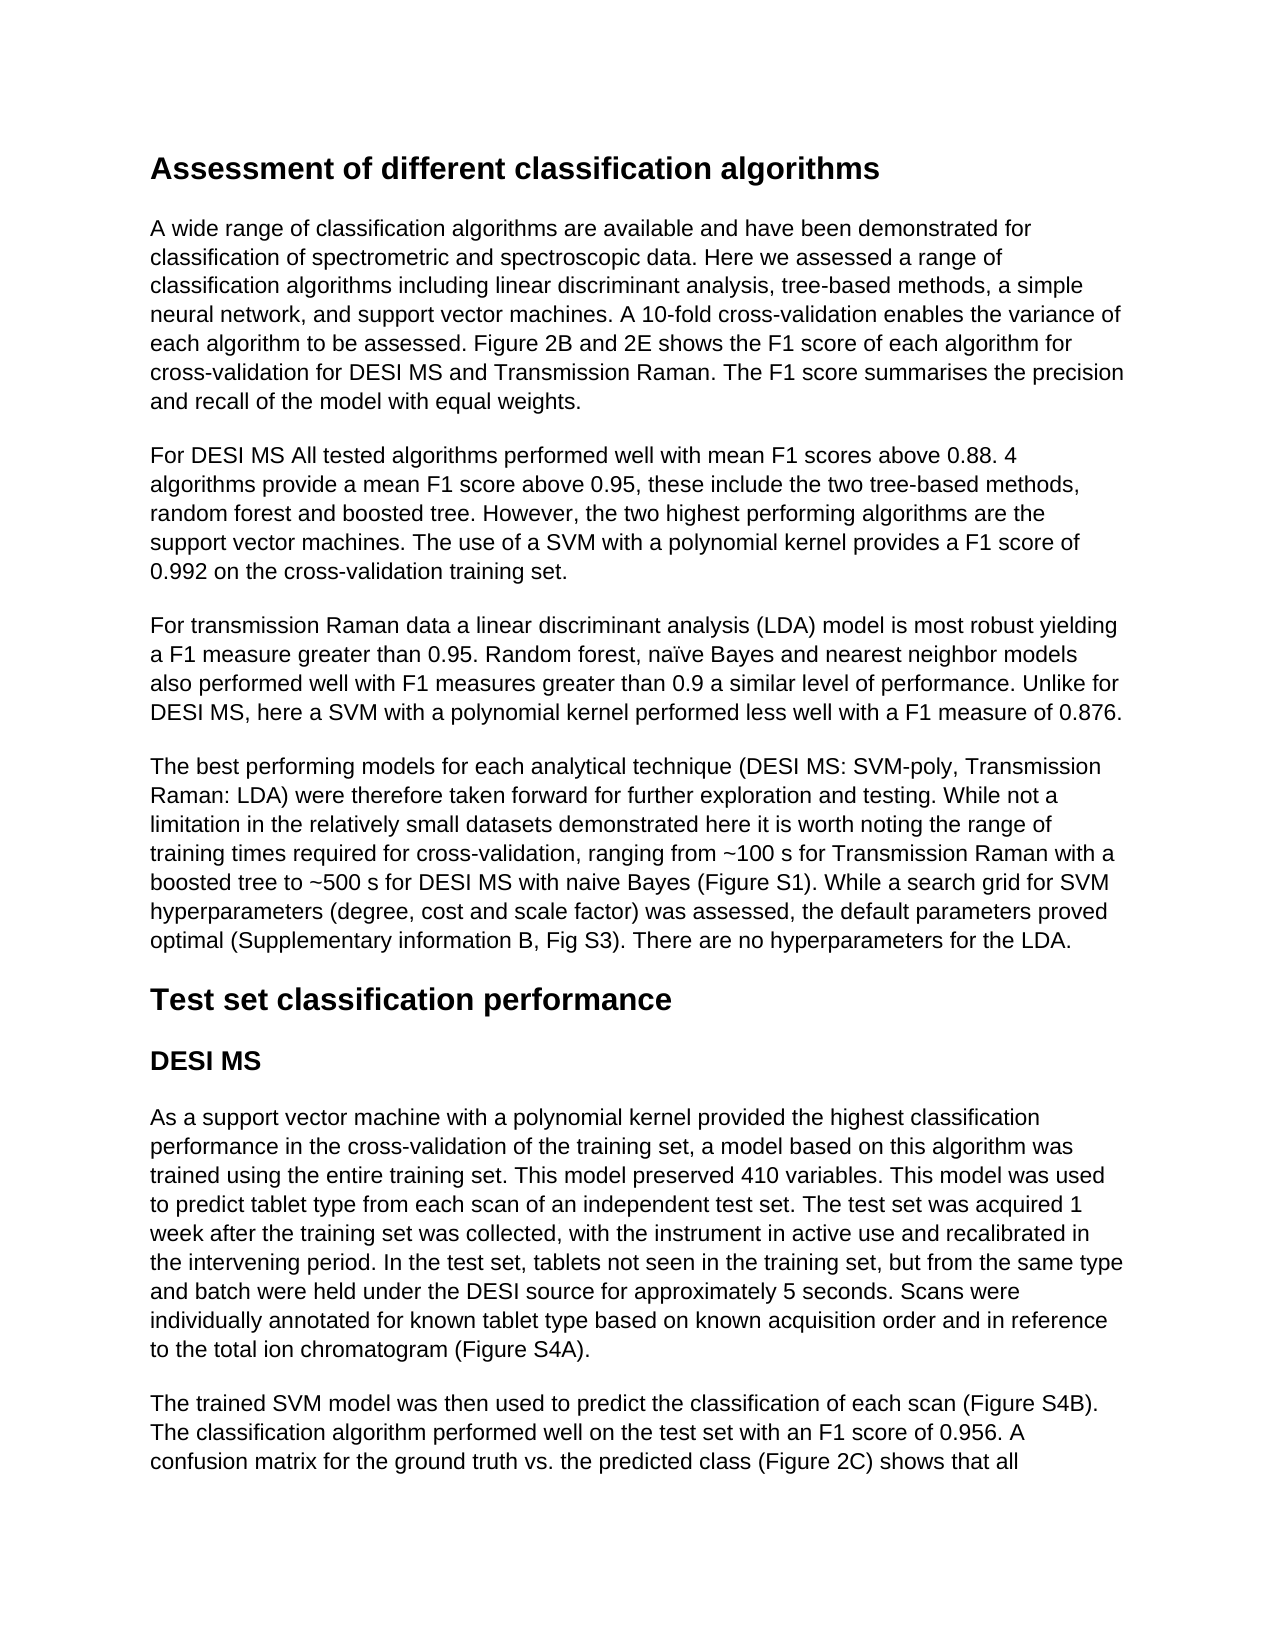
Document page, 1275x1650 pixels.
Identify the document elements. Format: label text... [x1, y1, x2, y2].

text The best performing models for each analytical technique (DESI MS: SVM-poly, Transmission Raman: LDA) were therefore taken forward for further exploration and testing. While not a limitation in the relatively small datasets demonstrated here it is worth noting the range of training times required for cross-validation, ranging from ~100 s for Transmission Raman with a boosted tree to ~500 s for DESI MS with naive Bayes (Figure S1). While a search grid for SVM hyperparameters (degree, cost and scale factor) was assessed, the default parameters proved optimal (Supplementary information B, Fig S3). There are no hyperparameters for the LDA. [150, 753, 1125, 953]
text As a support vector machine with a polynomial kernel provided the highest classification performance in the cross-validation of the training set, a model based on this algorithm was trained using the entire training set. This model preserved 410 variables. This model was used to predict tablet type from each scan of an independent test set. The test set was acquired 1 week after the training set was collected, with the instrument in active use and recalibrated in the intervening period. In the test set, tablets not seen in the training set, but from the same type and batch were held under the DESI source for approximately 5 seconds. Scans were individually annotated for known tablet type based on known acquisition order and in reference to the total ion chromatogram (Figure S4A). [150, 1104, 1125, 1362]
subtitle Assessment of different classification algorithms [150, 150, 1125, 186]
subtitle DESI MS [150, 1045, 1125, 1076]
text For transmission Raman data a linear discriminant analysis (LDA) model is most robust yielding a F1 measure greater than 0.95. Random forest, naïve Bayes and nearest neighbor models also performed well with F1 measures greater than 0.9 a similar level of performance. Unlike for DESI MS, here a SVM with a polynomial kernel performed less well with a F1 measure of 0.876. [150, 612, 1125, 725]
text For DESI MS All tested algorithms performed well with mean F1 scores above 0.88. 4 algorithms provide a mean F1 score above 0.95, these include the two tree-based methods, random forest and boosted tree. However, the two highest performing algorithms are the support vector machines. The use of a SVM with a polynomial kernel provides a F1 score of 0.992 on the cross-validation training set. [150, 442, 1125, 584]
text A wide range of classification algorithms are available and have been demonstrated for classification of spectrometric and spectroscopic data. Here we assessed a range of classification algorithms including linear discriminant analysis, tree-based methods, a simple neural network, and support vector machines. A 10-fold cross-validation enables the variance of each algorithm to be assessed. Figure 2B and 2E shows the F1 score of each algorithm for cross-validation for DESI MS and Transmission Raman. The F1 score summarises the precision and recall of the model with equal weights. [150, 214, 1125, 414]
subtitle Test set classification performance [150, 981, 1125, 1016]
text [150, 1390, 1125, 1474]
